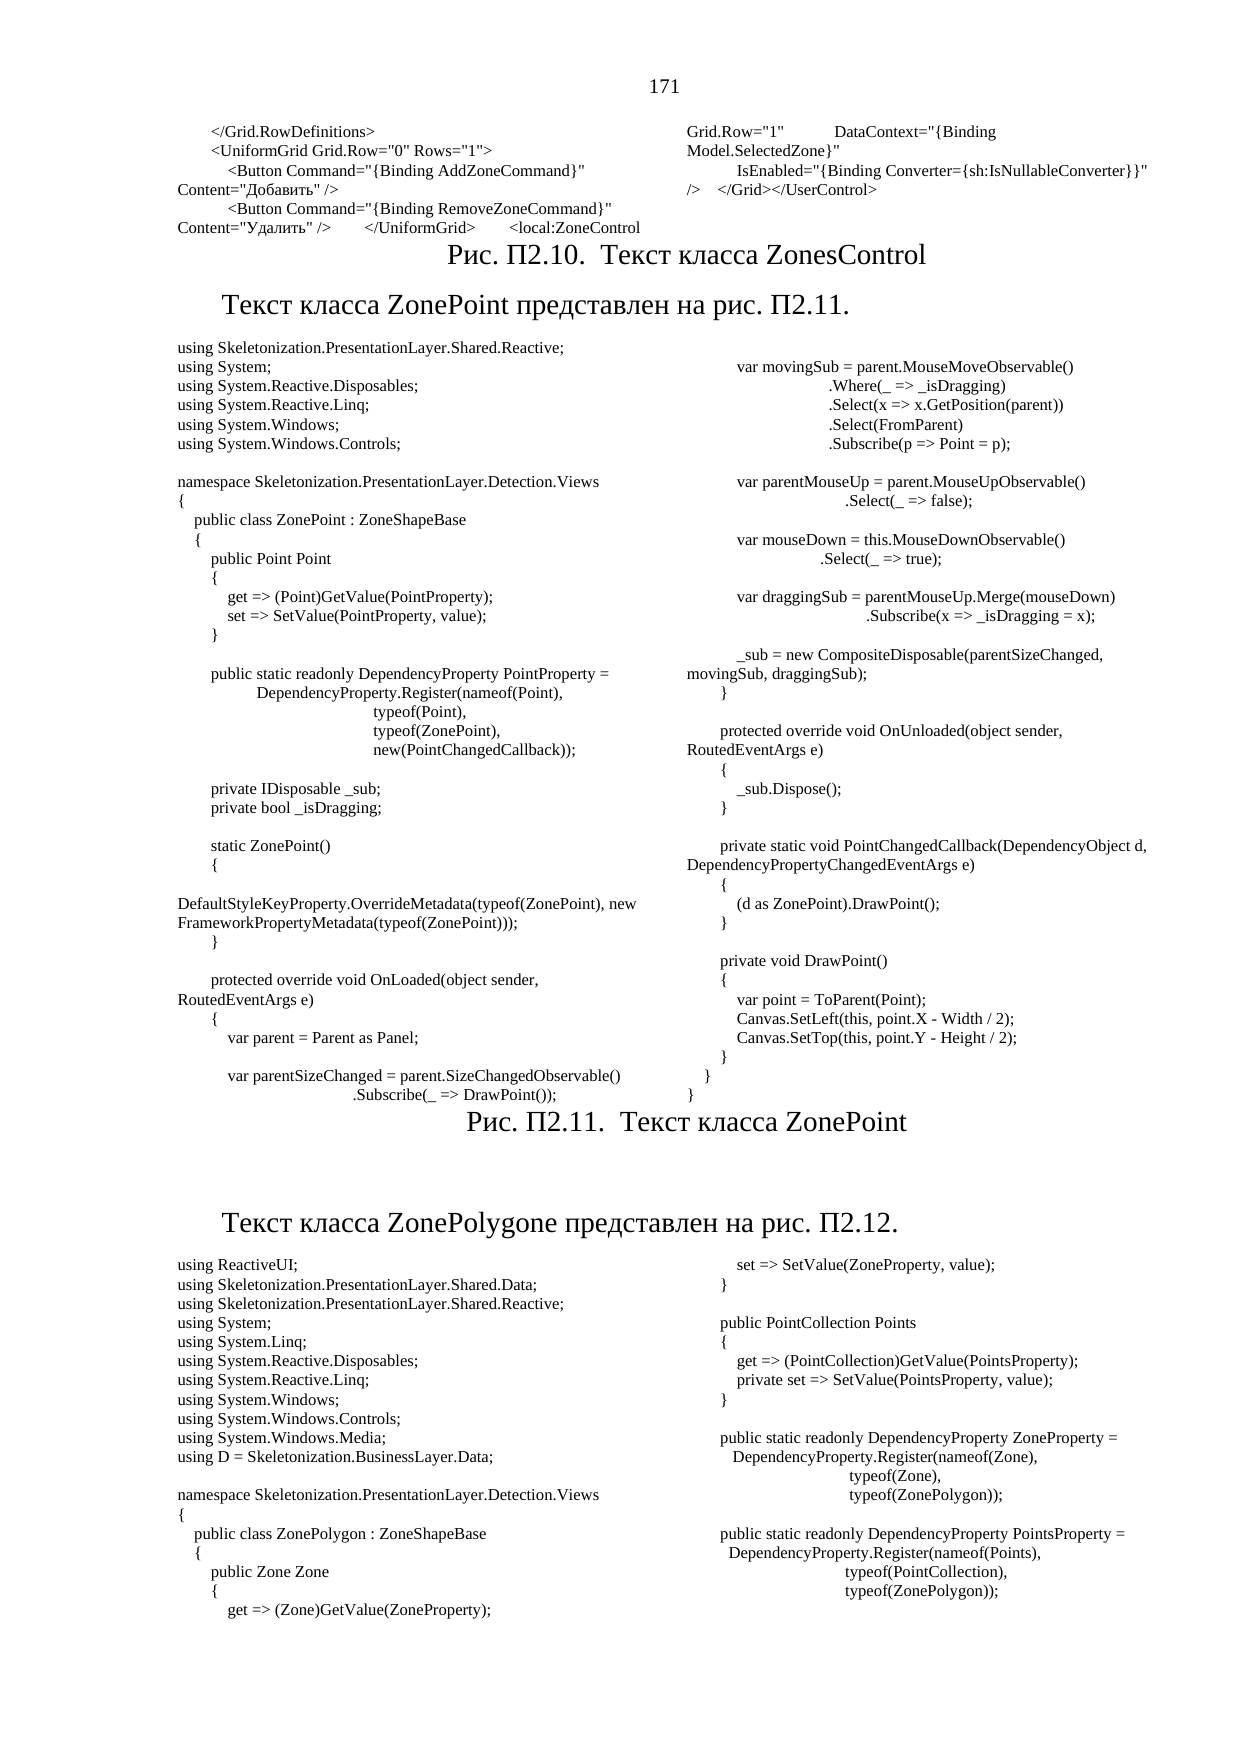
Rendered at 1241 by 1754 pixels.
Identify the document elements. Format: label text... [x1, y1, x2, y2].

text private IDisposable _sub; [177, 778, 642, 798]
text public Zone Zone [177, 1562, 642, 1581]
text using System.Reactive.Linq; [177, 1370, 642, 1389]
text typeof(ZonePolygon)); [687, 1485, 1152, 1504]
text namespace Skeletonization.PresentationLayer.Detection.Views [177, 472, 642, 491]
text typeof(ZonePolygon)); [687, 1581, 1152, 1600]
text protected override void OnUnloaded(object sender, RoutedEventArgs e) [687, 721, 1152, 759]
text using System.Windows.Controls; [177, 433, 642, 453]
text <Button Command="{Binding RemoveZoneCommand}" Content="Удалить" /> </UniformGrid> <local:ZoneControl Grid.Row="1" DataContext="{Binding Model.SelectedZone}" [177, 199, 642, 237]
text public static readonly DependencyProperty PointsProperty = [687, 1523, 1152, 1543]
text typeof(Point), [177, 702, 642, 721]
text get => (Point)GetValue(PointProperty); [177, 587, 642, 606]
text using Skeletonization.PresentationLayer.Shared.Data; [177, 1274, 642, 1293]
text var parentMouseUp = parent.MouseUpObservable() [687, 472, 1152, 491]
text { [177, 855, 642, 874]
text } [687, 1066, 1152, 1085]
text using System.Linq; [177, 1332, 642, 1351]
text DefaultStyleKeyProperty.OverrideMetadata(typeof(ZonePoint), new FrameworkPropertyMetadata(typeof(ZonePoint))); [177, 874, 642, 932]
text { [687, 759, 1152, 778]
text } [687, 1389, 1152, 1408]
text namespace Skeletonization.PresentationLayer.Detection.Views [177, 1485, 642, 1504]
text } [687, 1085, 1152, 1104]
text set => SetValue(ZoneProperty, value); [687, 1255, 1152, 1274]
text private set => SetValue(PointsProperty, value); [687, 1370, 1152, 1389]
text using System.Reactive.Disposables; [177, 376, 642, 395]
text Canvas.SetTop(this, point.Y - Height / 2); [687, 1028, 1152, 1047]
text { [687, 970, 1152, 989]
text public Point Point [177, 548, 642, 568]
text { [177, 1504, 642, 1523]
text private bool _isDragging; [177, 798, 642, 817]
text { [177, 529, 642, 548]
text using Skeletonization.PresentationLayer.Shared.Reactive; [177, 338, 642, 357]
text public PointCollection Points [687, 1313, 1152, 1332]
text .Select(x => x.GetPosition(parent)) [687, 395, 1152, 414]
text <UniformGrid Grid.Row="0" Rows="1"> [177, 141, 642, 160]
text DependencyProperty.Register(nameof(Point), [177, 683, 642, 702]
text } [177, 932, 642, 951]
text typeof(PointCollection), [687, 1562, 1152, 1581]
text new(PointChangedCallback)); [177, 740, 642, 759]
text <Button Command="{Binding AddZoneCommand}" Content="Добавить" /> [177, 160, 642, 199]
text var parentSizeChanged = parent.SizeChangedObservable() [177, 1066, 642, 1085]
text static ZonePoint() [177, 836, 642, 855]
text using Skeletonization.PresentationLayer.Shared.Reactive; [177, 1293, 642, 1313]
text public class ZonePolygon : ZoneShapeBase [177, 1523, 642, 1543]
text using System; [177, 1313, 642, 1332]
text } [687, 1047, 1152, 1066]
text private void DrawPoint() [687, 951, 1152, 970]
text var mouseDown = this.MouseDownObservable() [687, 529, 1152, 548]
text var point = ToParent(Point); [687, 989, 1152, 1008]
text var parent = Parent as Panel; [177, 1028, 642, 1047]
text IsEnabled="{Binding Converter={sh:IsNullableConverter}}" /> </Grid></UserControl> [687, 160, 1152, 199]
text { [177, 1581, 642, 1600]
text typeof(Zone), [687, 1466, 1152, 1485]
text (d as ZonePoint).DrawPoint(); [687, 893, 1152, 913]
text .Select(_ => false); [687, 491, 1152, 510]
text } [687, 1274, 1152, 1293]
text private static void PointChangedCallback(DependencyObject d, DependencyPropertyChangedEventArgs e) [687, 836, 1152, 874]
text using ReactiveUI; [177, 1255, 642, 1274]
text { [177, 491, 642, 510]
text using System.Windows.Media; [177, 1428, 642, 1447]
text .Subscribe(_ => DrawPoint()); [177, 1085, 642, 1104]
text protected override void OnLoaded(object sender, RoutedEventArgs e) [177, 970, 642, 1008]
text _sub.Dispose(); [687, 778, 1152, 798]
text public static readonly DependencyProperty ZoneProperty = [687, 1428, 1152, 1447]
text using System.Windows; [177, 414, 642, 433]
text } [687, 798, 1152, 817]
text public static readonly DependencyProperty PointProperty = [177, 663, 642, 683]
text get => (Zone)GetValue(ZoneProperty); [177, 1600, 642, 1619]
text using D = Skeletonization.BusinessLayer.Data; [177, 1447, 642, 1466]
text using System; [177, 357, 642, 376]
text .Select(_ => true); [687, 548, 1152, 568]
text Текст класса ZonePoint представлен на рис. П2.11. [177, 287, 1152, 321]
text </Grid.RowDefinitions> [177, 122, 642, 141]
text } [687, 913, 1152, 932]
text set => SetValue(PointProperty, value); [177, 606, 642, 625]
text using System.Reactive.Linq; [177, 395, 642, 414]
text DependencyProperty.Register(nameof(Points), [687, 1543, 1152, 1562]
text { [177, 1543, 642, 1562]
text .Subscribe(p => Point = p); [687, 433, 1152, 453]
text { [177, 568, 642, 587]
text using System.Windows; [177, 1389, 642, 1408]
text using System.Reactive.Disposables; [177, 1351, 642, 1370]
text DependencyProperty.Register(nameof(Zone), [687, 1447, 1152, 1466]
text public class ZonePoint : ZoneShapeBase [177, 510, 642, 529]
text var draggingSub = parentMouseUp.Merge(mouseDown) [687, 587, 1152, 606]
text .Subscribe(x => _isDragging = x); [687, 606, 1152, 625]
text } [177, 625, 642, 644]
text .Where(_ => _isDragging) [687, 376, 1152, 395]
text Текст класса ZonePolygone представлен на рис. П2.12. [177, 1205, 1152, 1238]
text } [687, 683, 1152, 702]
text get => (PointCollection)GetValue(PointsProperty); [687, 1351, 1152, 1370]
text { [687, 874, 1152, 893]
text <Button Command="{Binding RemoveZoneCommand}" Content="Удалить" /> </UniformGrid> <local:ZoneControl Grid.Row="1" DataContext="{Binding Model.SelectedZone}" [687, 122, 1152, 160]
text typeof(ZonePoint), [177, 721, 642, 740]
text Canvas.SetLeft(this, point.X - Width / 2); [687, 1008, 1152, 1028]
text { [687, 1332, 1152, 1351]
text Рис. П2.11. Текст класса ZonePoint [177, 1104, 1152, 1138]
text Рис. П2.10. Текст класса ZonesControl [177, 237, 1152, 271]
text .Select(FromParent) [687, 414, 1152, 433]
text _sub = new CompositeDisposable(parentSizeChanged, movingSub, draggingSub); [687, 644, 1152, 683]
text var movingSub = parent.MouseMoveObservable() [687, 357, 1152, 376]
text { [177, 1008, 642, 1028]
text using System.Windows.Controls; [177, 1408, 642, 1428]
